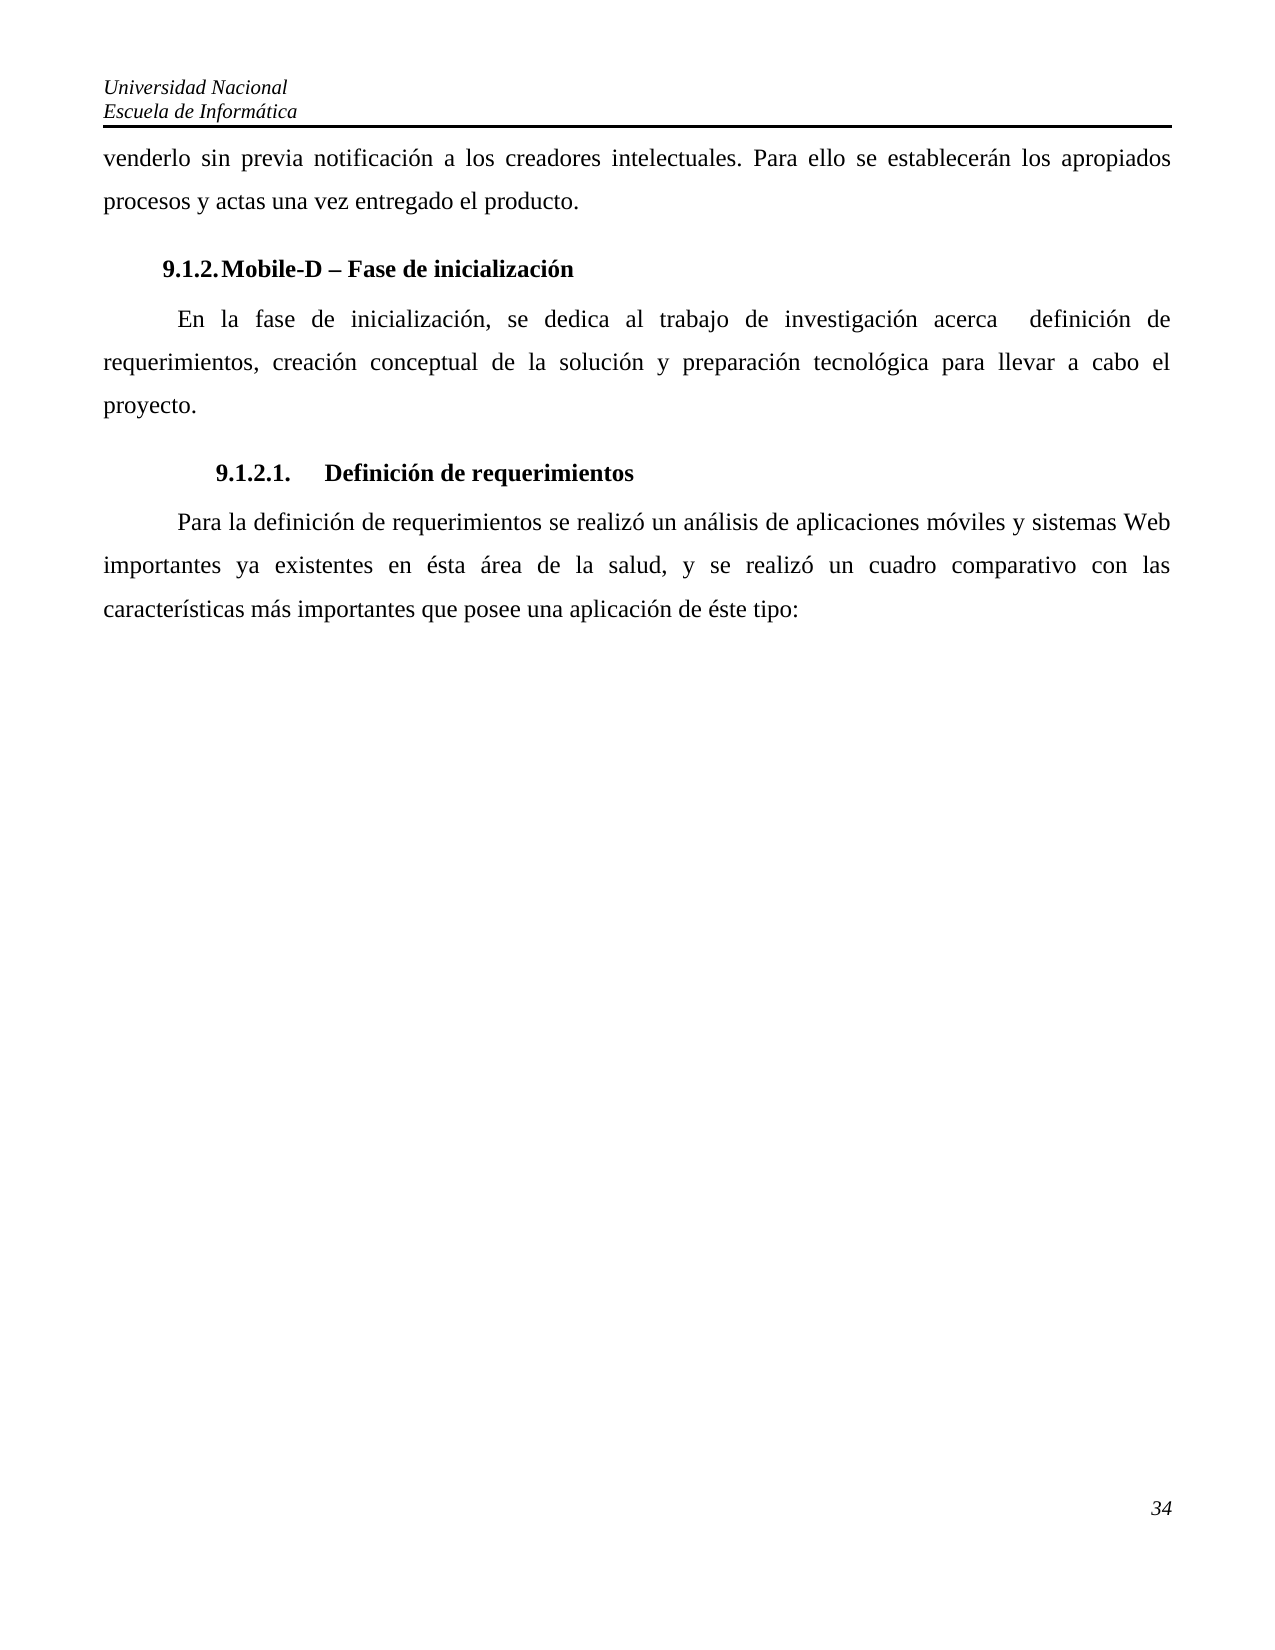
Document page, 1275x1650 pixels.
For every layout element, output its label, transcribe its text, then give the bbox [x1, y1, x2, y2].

list Definición de requerimientos [216, 458, 1172, 487]
text Para la definición de requerimientos se realizó un análisis de aplicaciones móviles y sistemas Web importantes ya existentes en ésta área de la salud, y se realizó un cuadro comparativo con las características más importantes que posee una aplicación de éste tipo: [103, 507, 1172, 622]
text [103, 143, 1172, 215]
text En la fase de inicialización, se dedica al trabajo de investigación acerca definición de requerimientos, creación conceptual de la solución y preparación tecnológica para llevar a cabo el proyecto. [103, 304, 1172, 419]
text Mobile-D – Fase de inicialización [162, 254, 1172, 283]
